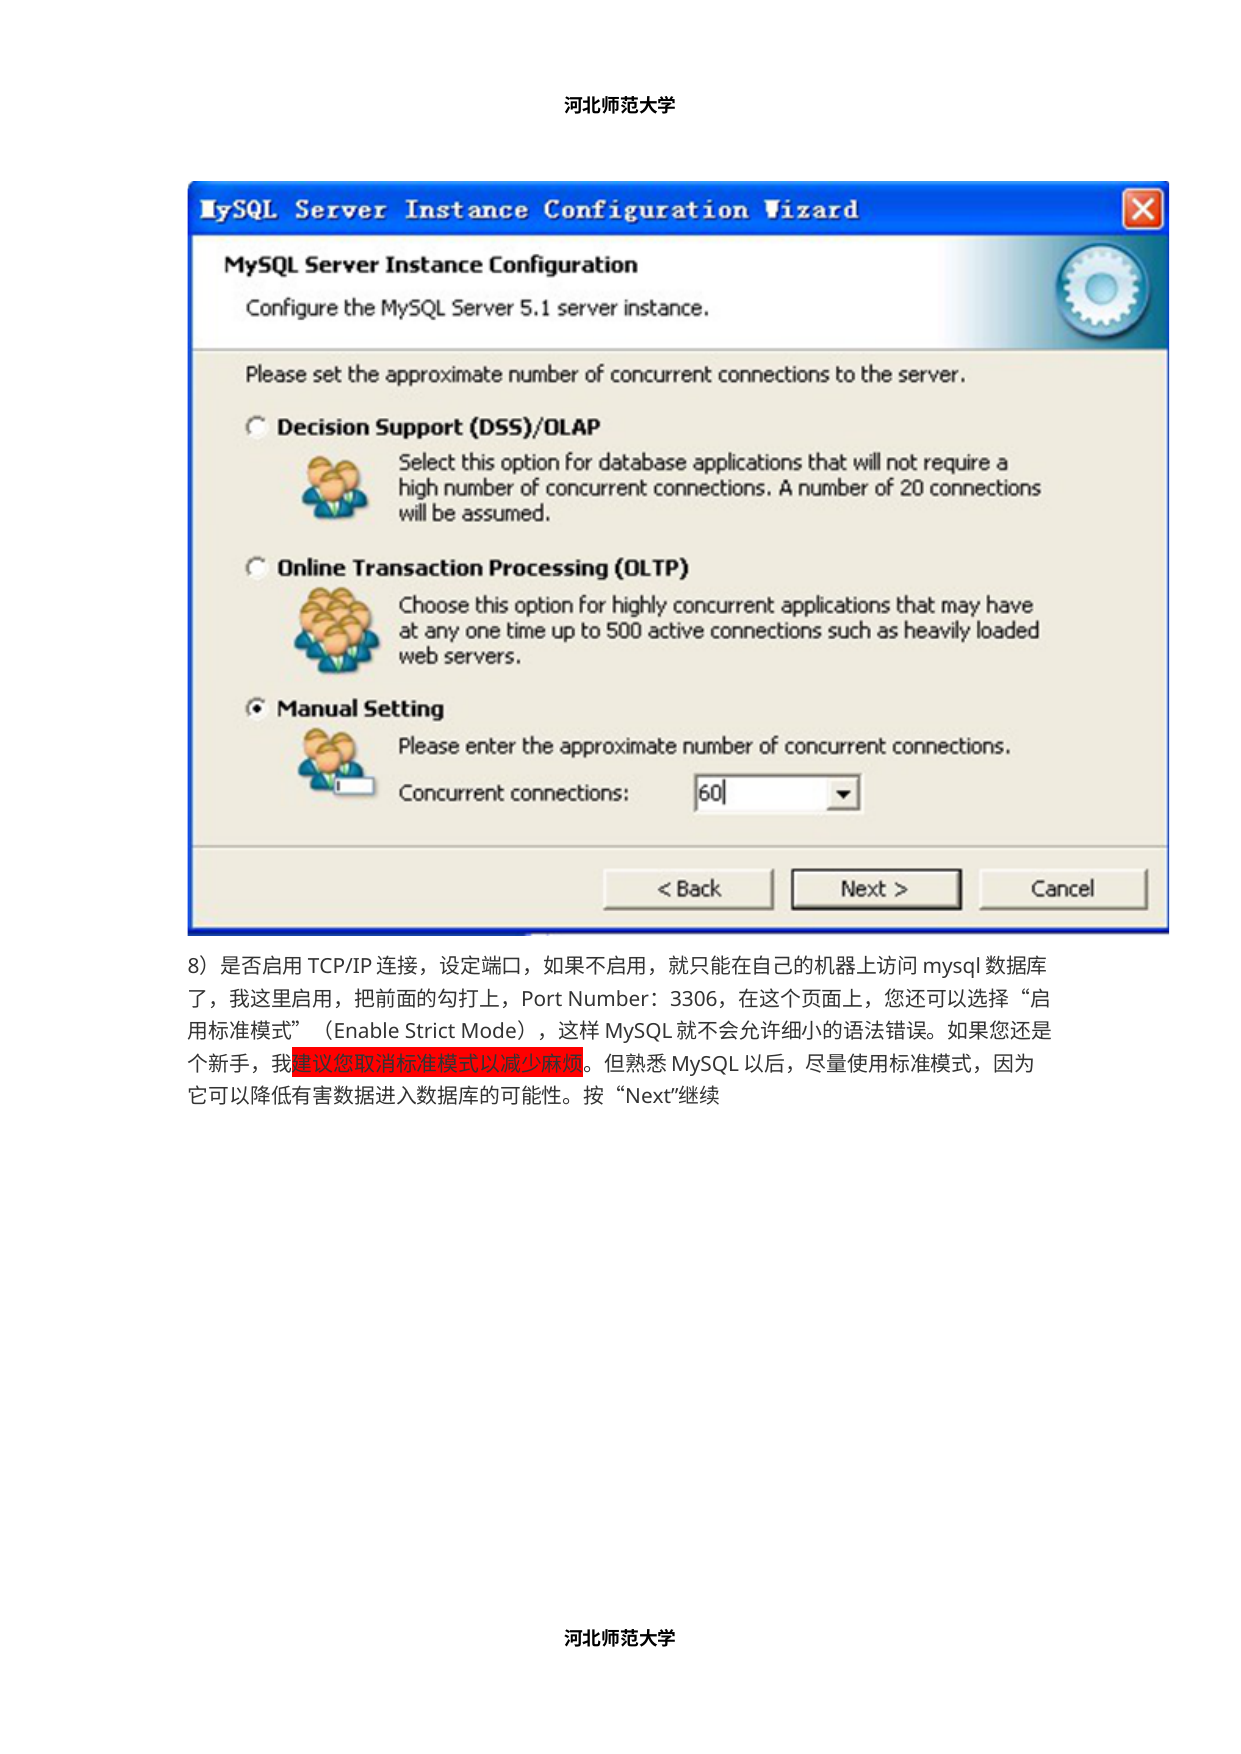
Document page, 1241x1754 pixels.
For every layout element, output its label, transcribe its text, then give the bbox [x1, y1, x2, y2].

text 8）是否启用TCP/IP连接，设定端口，如果不启用，就只能在自己的机器上访问mysql数据库了，我这里启用，把前面的勾打上，Port Number：3306，在这个页面上，您还可以选择“启用标准模式”（Enable Strict Mode），这样MySQL就不会允许细小的语法错误。如果您还是个新手，我建议您取消标准模式以减少麻烦。但熟悉MySQL以后，尽量使用标准模式，因为它可以降低有害数据进入数据库的可能性。按“Next”继续 [187, 948, 1053, 1111]
picture [187, 181, 1170, 936]
